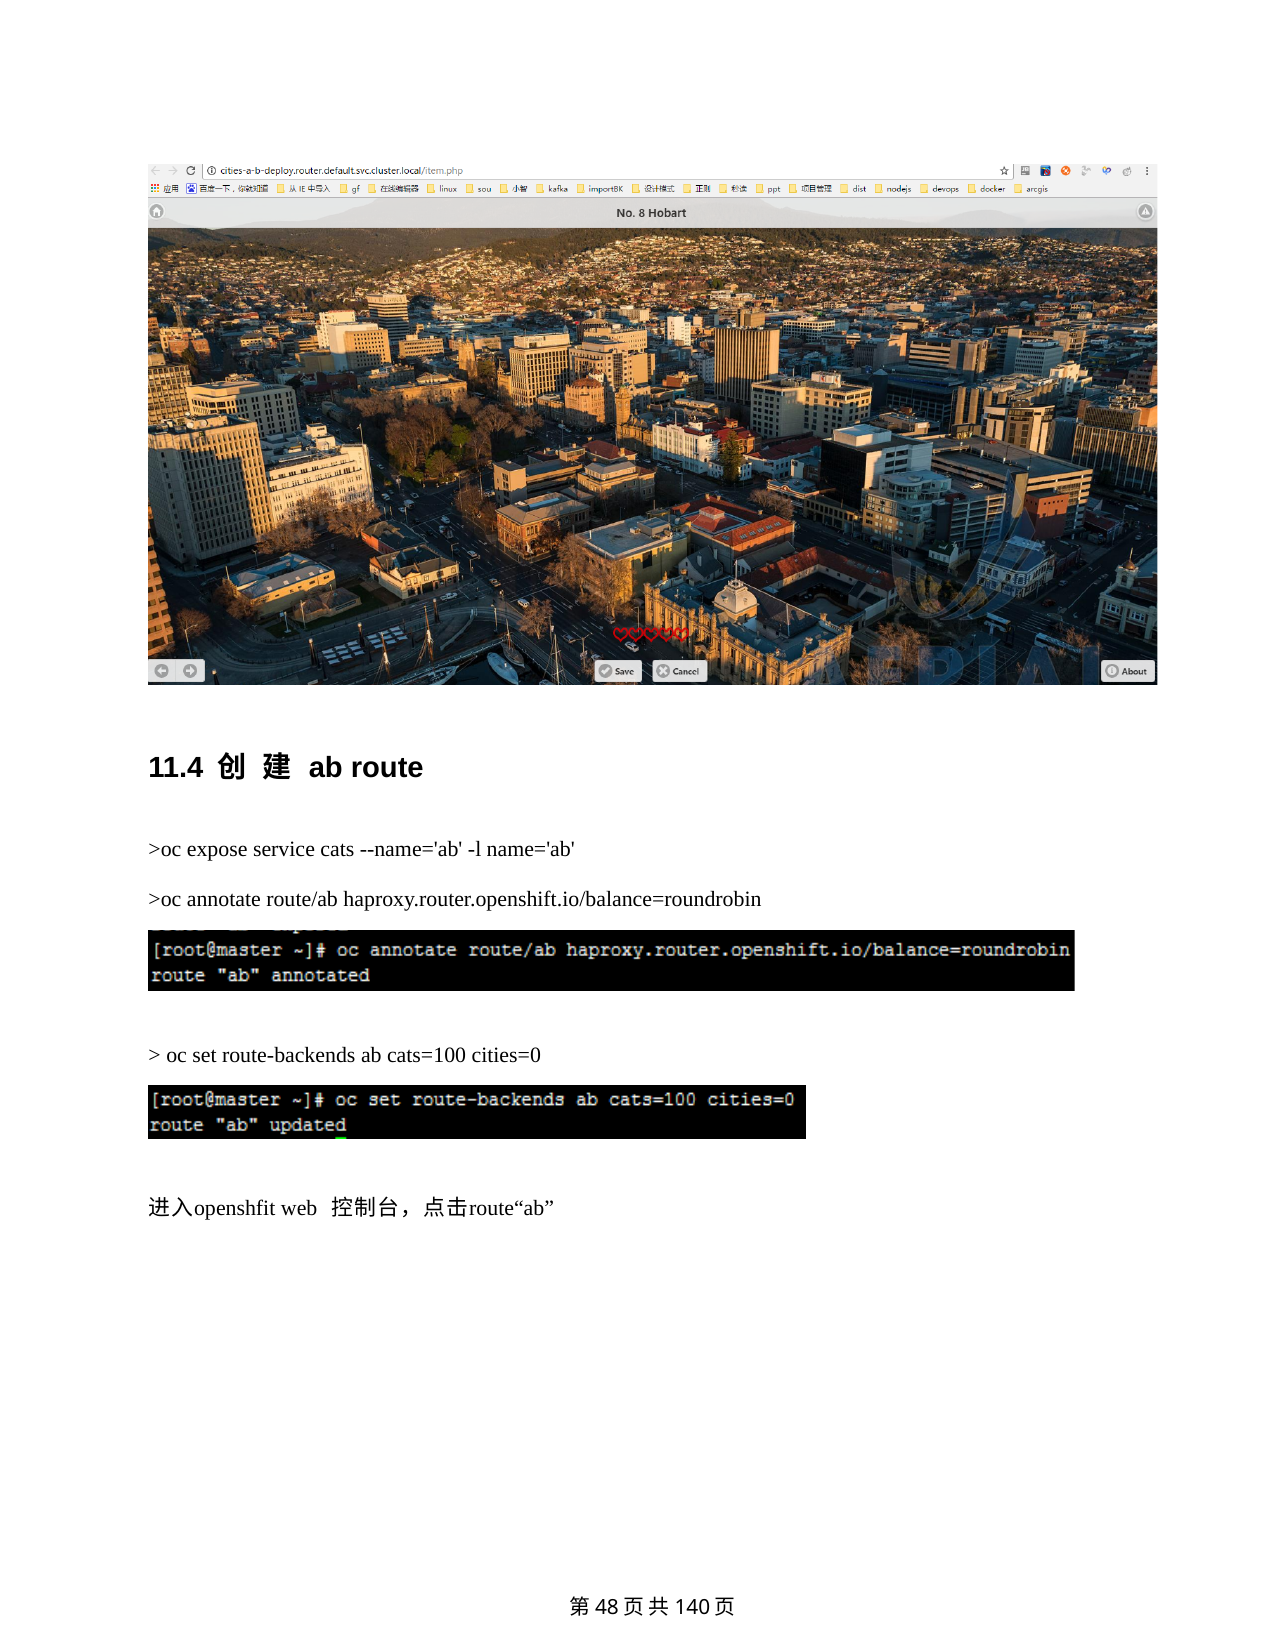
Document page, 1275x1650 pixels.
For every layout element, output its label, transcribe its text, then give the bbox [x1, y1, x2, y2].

picture [148, 164, 1158, 685]
subtitle 创建ab route [148, 727, 1156, 802]
text > oc set route-backends ab cats=100 cities=0 [148, 1035, 1156, 1073]
text >oc expose service cats --name='ab' -l name='ab' [148, 830, 1156, 867]
text >oc annotate route/ab haproxy.router.openshift.io/balance=roundrobin [148, 880, 1156, 917]
picture [148, 930, 1075, 991]
picture [148, 1085, 806, 1139]
text 进入openshfit web控制台，点击route“ab” [148, 1187, 1156, 1224]
